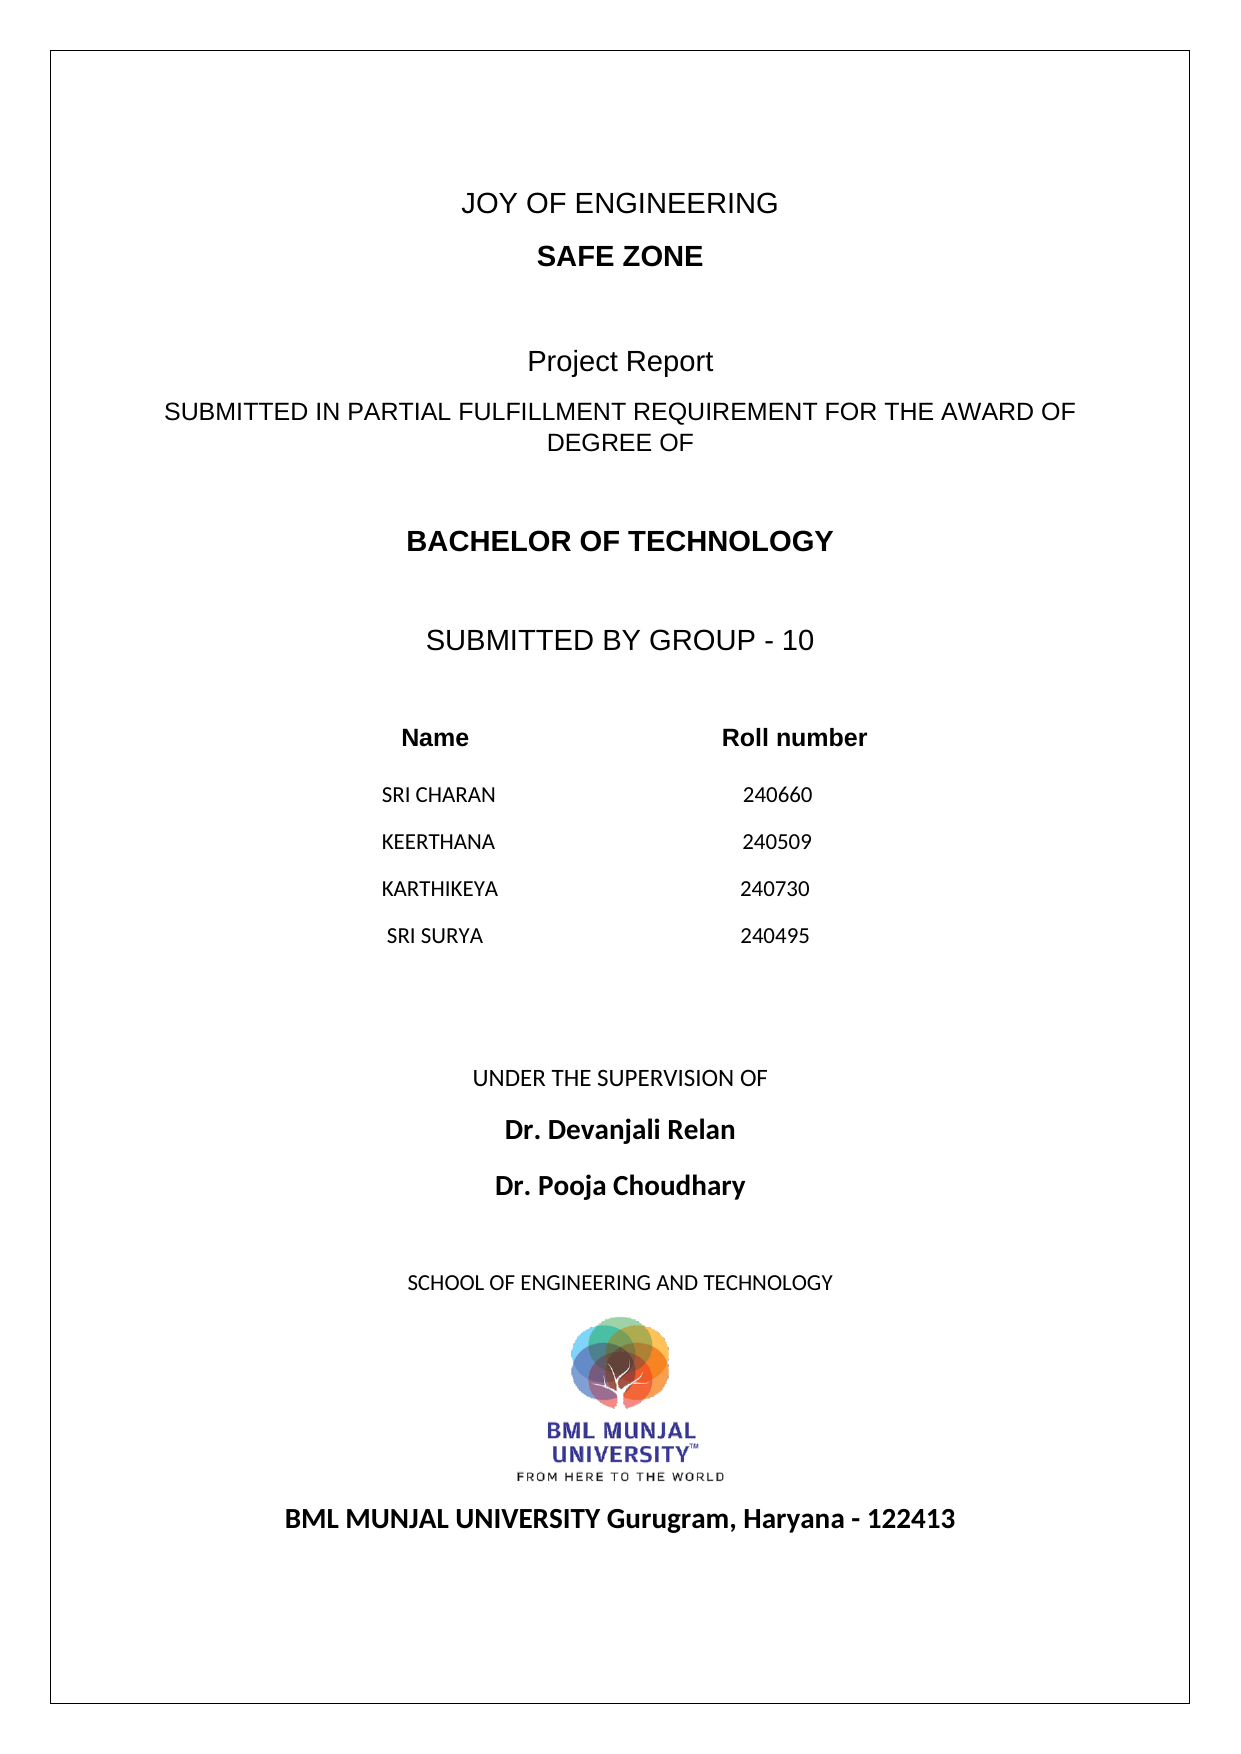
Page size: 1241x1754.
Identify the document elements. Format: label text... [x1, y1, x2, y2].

text Project Report [150, 344, 1090, 378]
text BACHELOR OF TECHNOLOGY [150, 524, 1090, 557]
table_header Roll number [620, 723, 906, 781]
text UNDER THE SUPERVISION OF [150, 1062, 1090, 1092]
picture [515, 1315, 725, 1482]
text SRI SURYA 240495 [150, 921, 1090, 949]
text SCHOOL OF ENGINEERING AND TECHNOLOGY [150, 1268, 1090, 1297]
table_header Name [334, 723, 620, 781]
text SUBMITTED IN PARTIAL FULFILLMENT REQUIREMENT FOR THE AWARD OF DEGREE OF [150, 397, 1090, 457]
text Dr. Pooja Choudhary [150, 1167, 1090, 1202]
text BML MUNJAL UNIVERSITY Gurugram, Haryana - 122413 [150, 1500, 1090, 1536]
text KARTHIKEYA 240730 [150, 874, 1090, 902]
text SRI CHARAN 240660 [150, 781, 1090, 809]
text SAFE ZONE [150, 239, 1090, 272]
text SUBMITTED BY GROUP - 10 [150, 623, 1090, 657]
text Dr. Devanjali Relan [150, 1111, 1090, 1147]
text JOY OF ENGINEERING [150, 186, 1090, 219]
text KEERTHANA 240509 [150, 827, 1090, 856]
